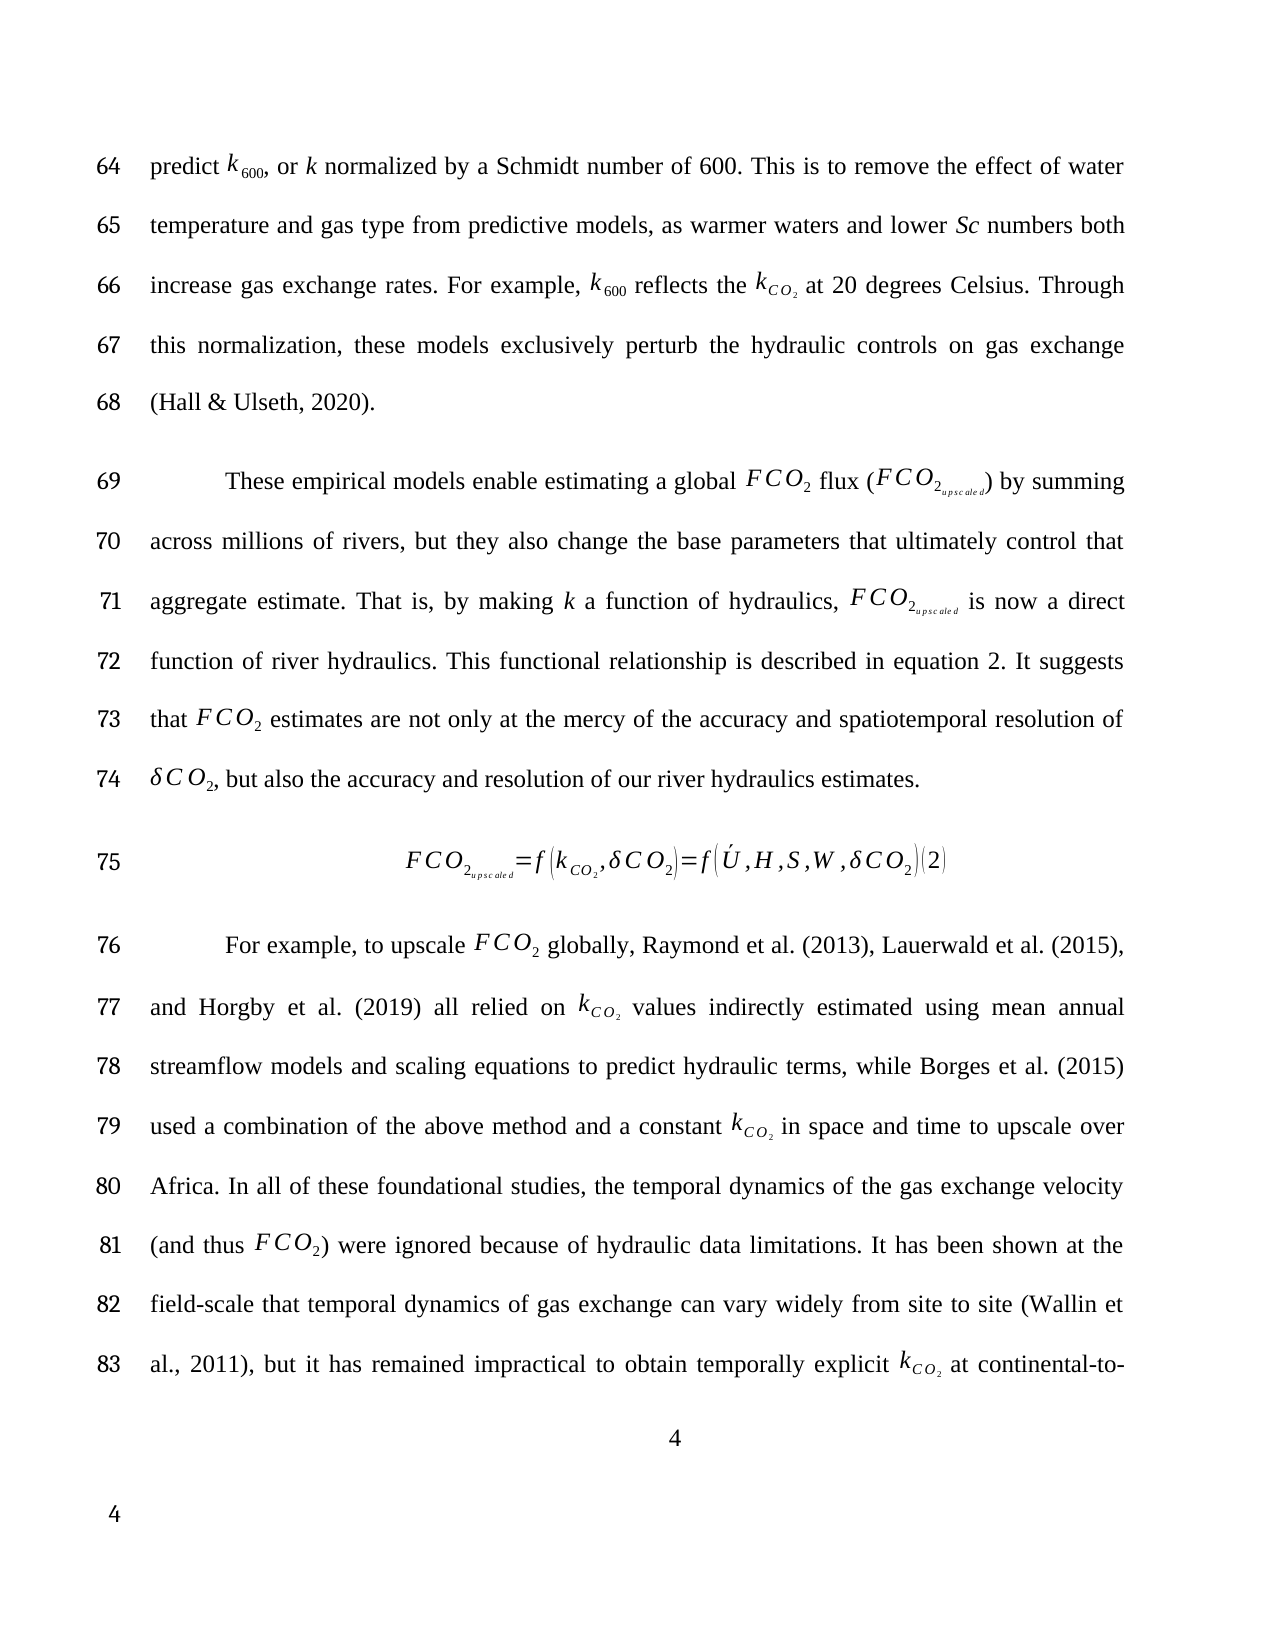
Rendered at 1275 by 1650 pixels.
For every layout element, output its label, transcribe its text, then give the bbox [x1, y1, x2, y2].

text These empirical models enable estimating a global flux () by summing across millions of rivers, but they also change the base parameters that ultimately control that aggregate estimate. That is, by making k a function of hydraulics, is now a direct function of river hydraulics. This functional relationship is described in equation 2. It suggests that estimates are not only at the mercy of the accuracy and spatiotemporal resolution of , but also the accuracy and resolution of our river hydraulics estimates. [150, 464, 1125, 795]
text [150, 929, 1125, 1380]
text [150, 150, 1125, 416]
